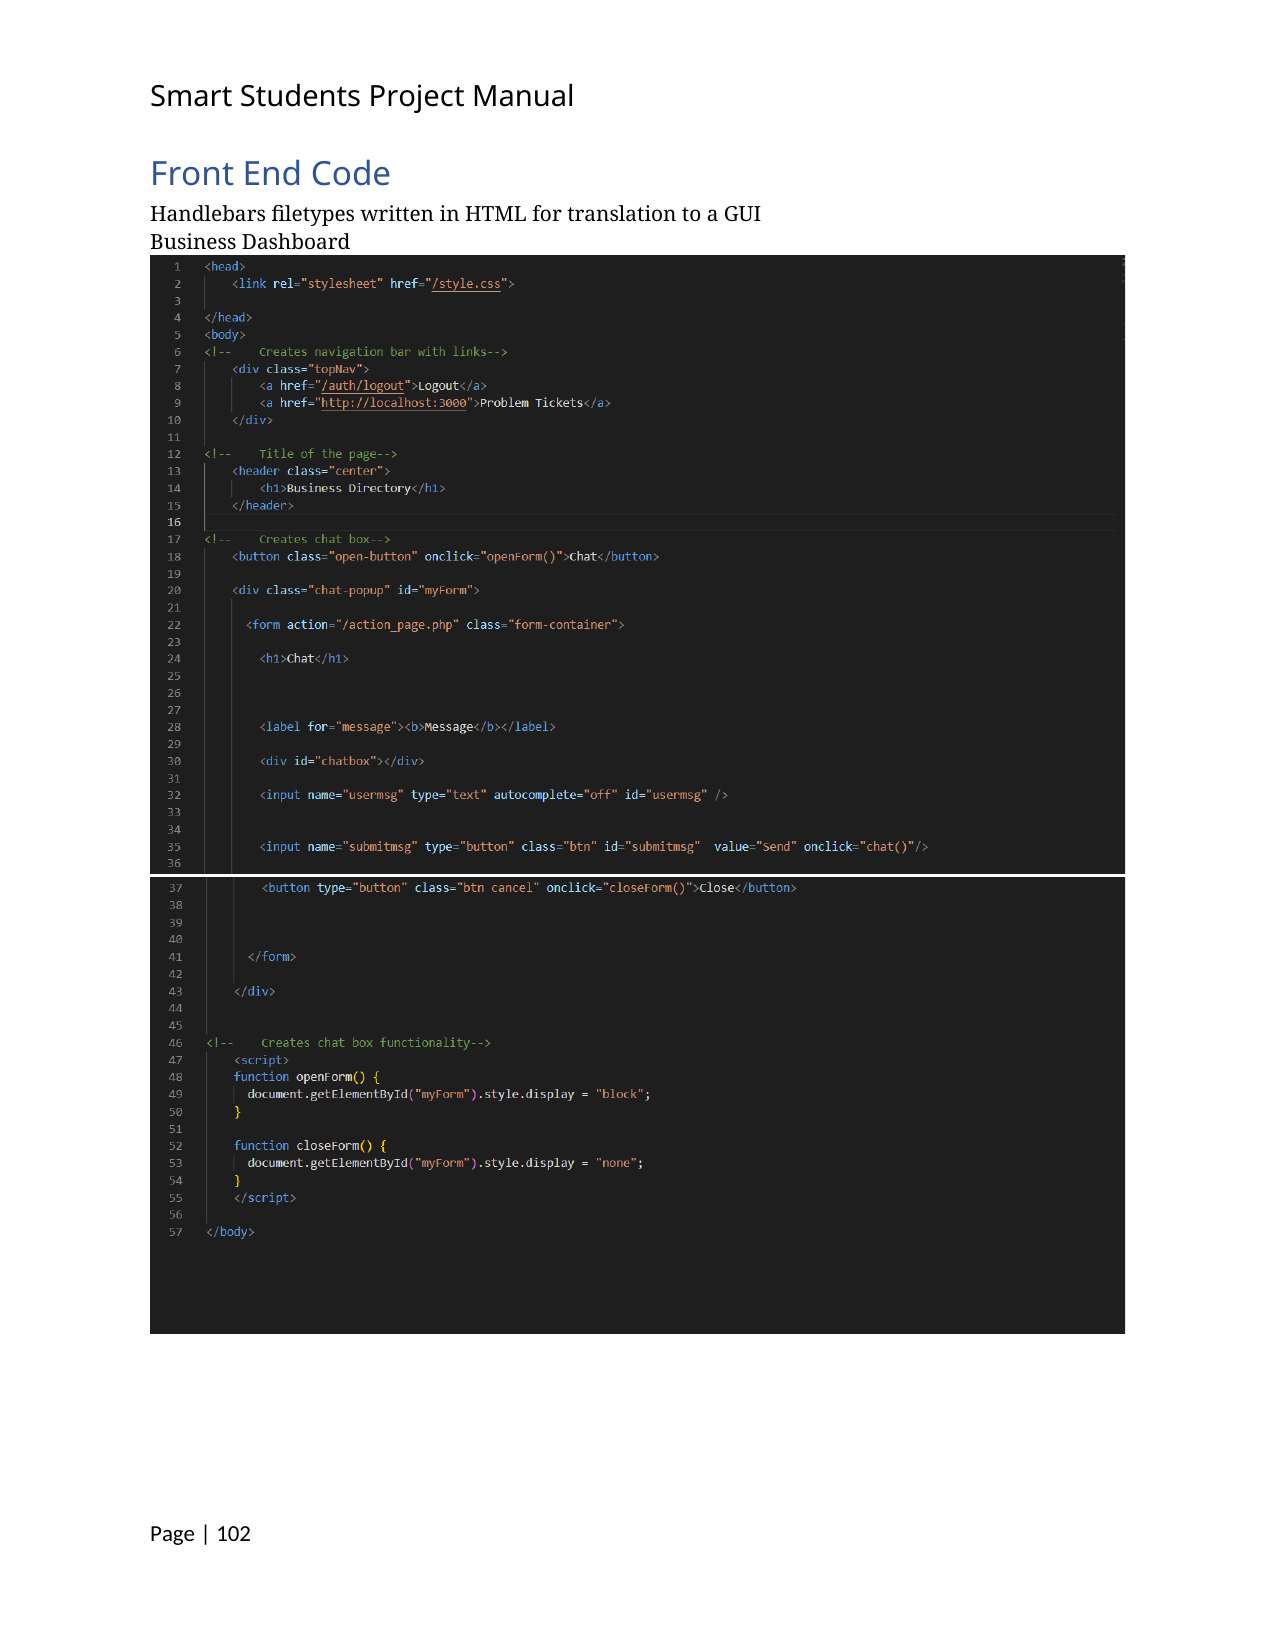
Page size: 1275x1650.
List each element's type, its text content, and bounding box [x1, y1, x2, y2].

text Handlebars filetypes written in HTML for translation to a GUI [150, 199, 1125, 227]
picture [150, 255, 1125, 874]
picture [150, 877, 1125, 1334]
subtitle Front End Code [150, 150, 1125, 195]
text Business Dashboard [150, 227, 1125, 255]
